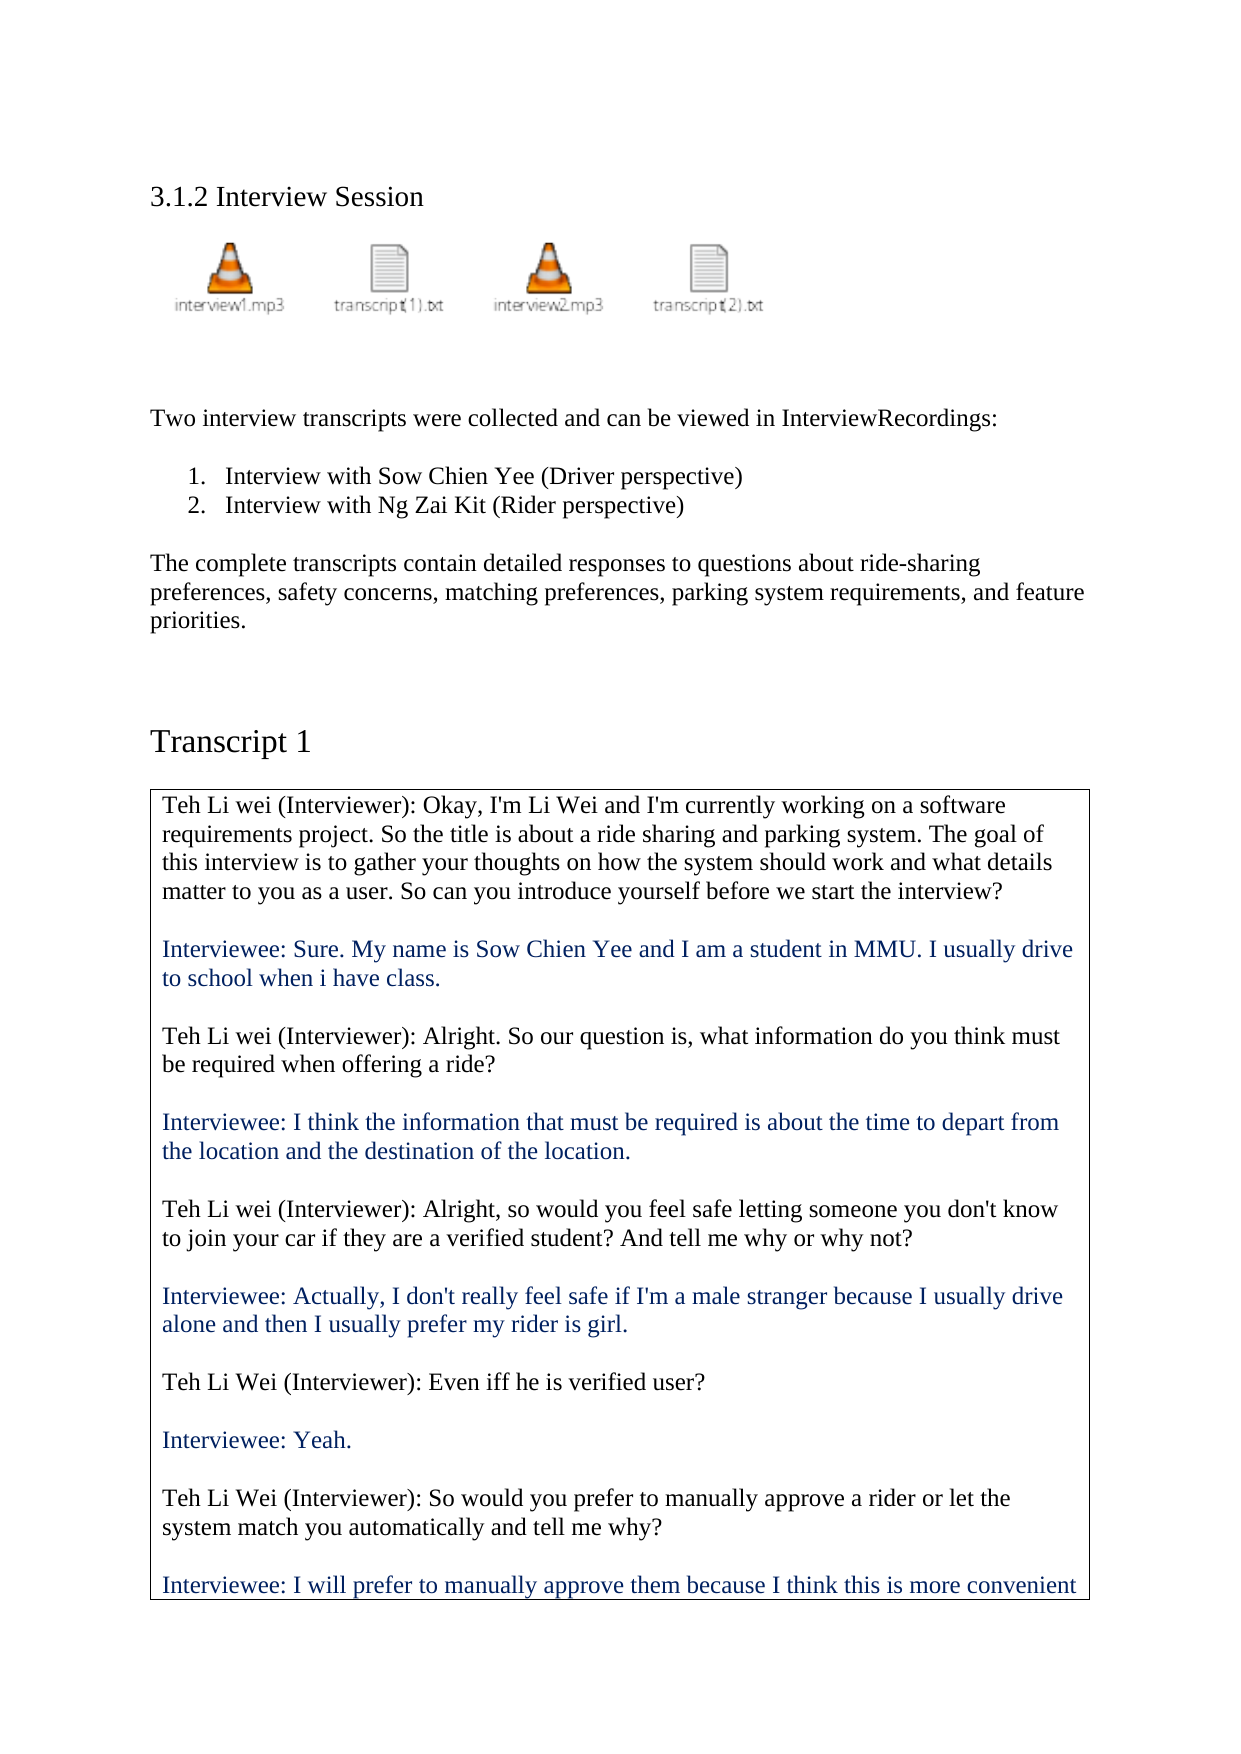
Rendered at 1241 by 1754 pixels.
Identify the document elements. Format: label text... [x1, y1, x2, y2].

text The complete transcripts contain detailed responses to questions about ride-sharing preferences, safety concerns, matching preferences, parking system requirements, and feature priorities. [150, 548, 1090, 634]
text 3.1.2 Interview Session [150, 179, 1090, 213]
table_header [151, 790, 1089, 1599]
list Interview with Sow Chien Yee (Driver perspective) [187, 461, 1090, 490]
list Interview with Ng Zai Kit (Rider perspective) [187, 490, 1090, 519]
text Two interview transcripts were collected and can be viewed in InterviewRecordings: [150, 403, 1090, 432]
text Transcript 1 [150, 721, 1090, 760]
